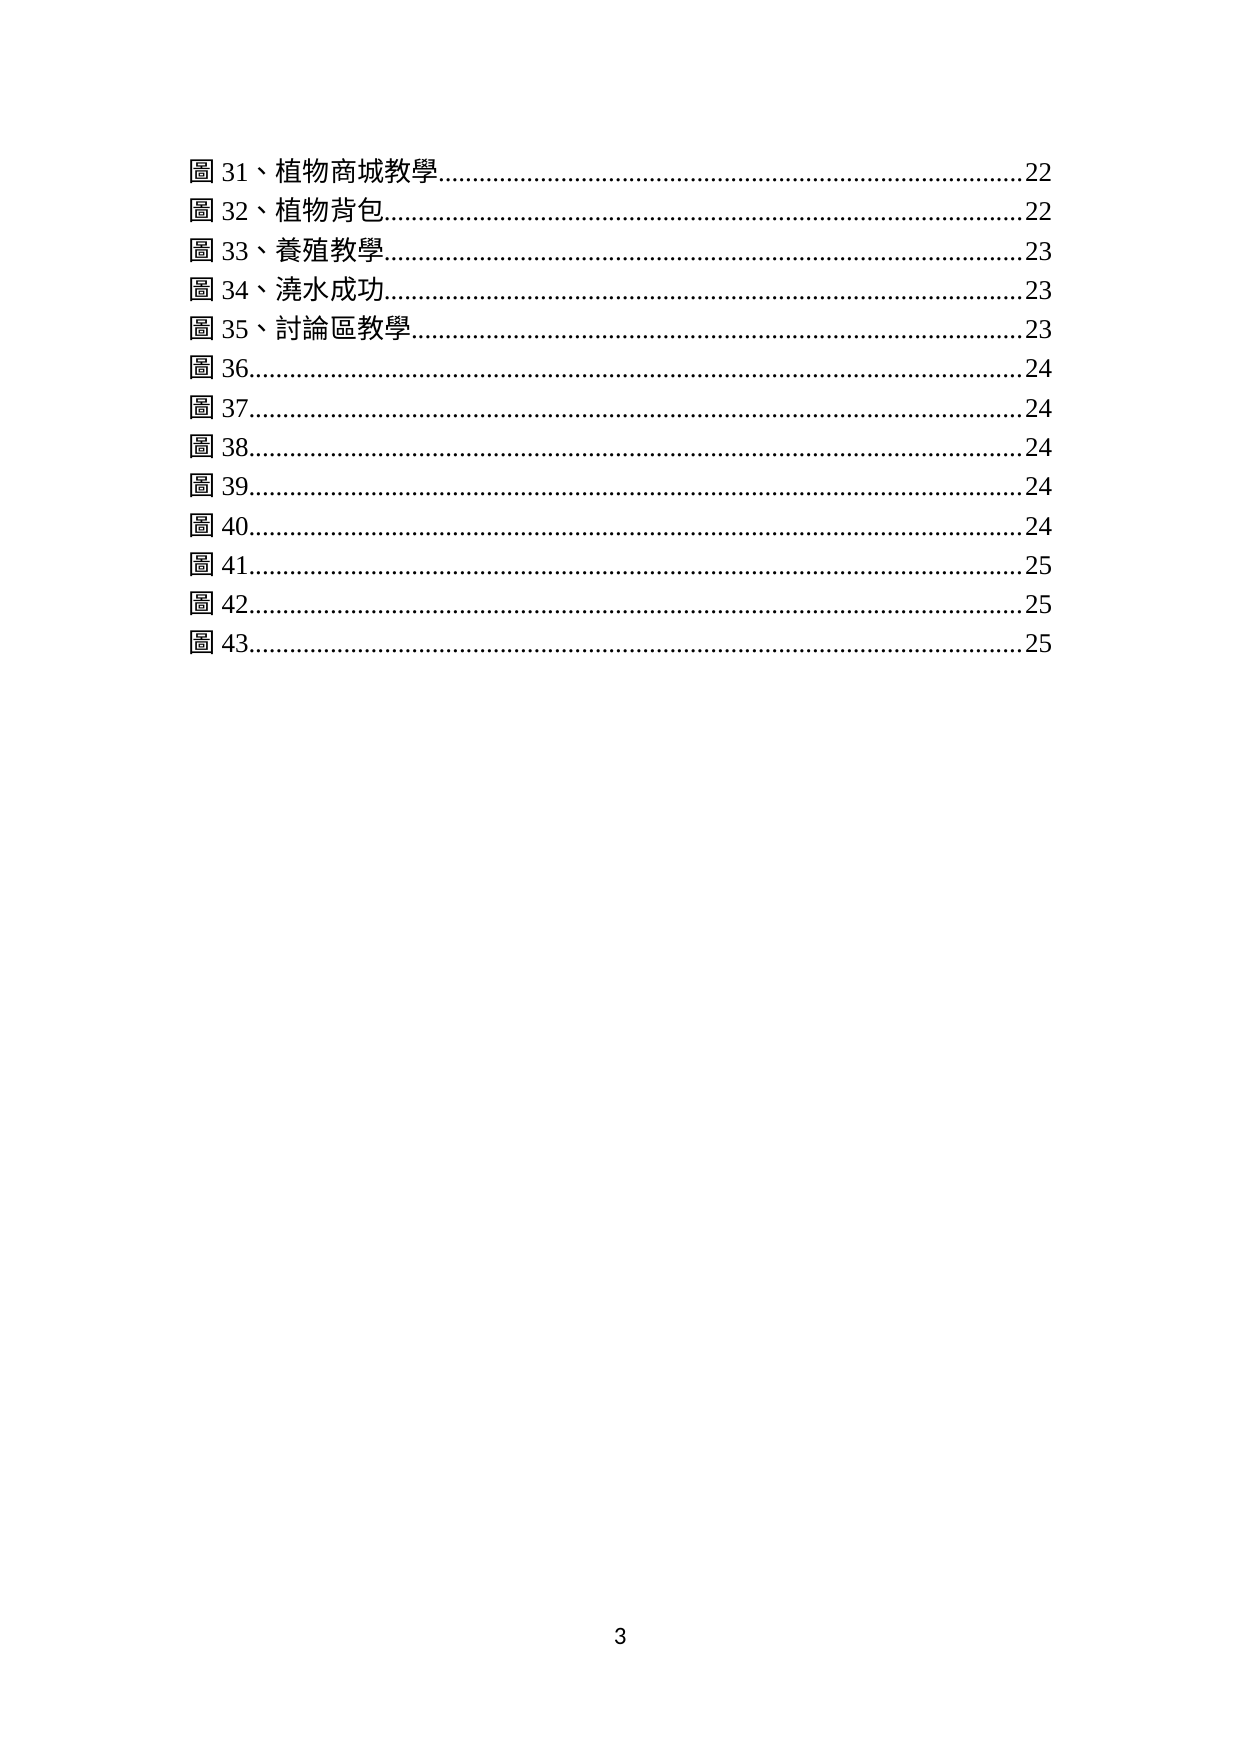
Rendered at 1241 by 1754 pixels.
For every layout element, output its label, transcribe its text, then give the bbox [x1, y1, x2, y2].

text 圖 36 24 [188, 346, 1052, 386]
text 圖 39 24 [188, 464, 1052, 503]
text 圖 42 25 [188, 582, 1052, 621]
text 圖 41 25 [188, 543, 1052, 582]
text 圖 38 24 [188, 425, 1052, 464]
text 圖 37 24 [188, 386, 1052, 425]
text 圖 43 25 [188, 621, 1052, 661]
text 圖 33、養殖教學 23 [188, 228, 1052, 268]
text 圖 35、討論區教學 23 [188, 307, 1052, 346]
text 圖 32、植物背包 22 [188, 189, 1052, 228]
text 圖 40 24 [188, 503, 1052, 543]
text 圖 34、澆水成功 23 [188, 268, 1052, 307]
text 圖 31、植物商城教學 22 [188, 150, 1052, 189]
